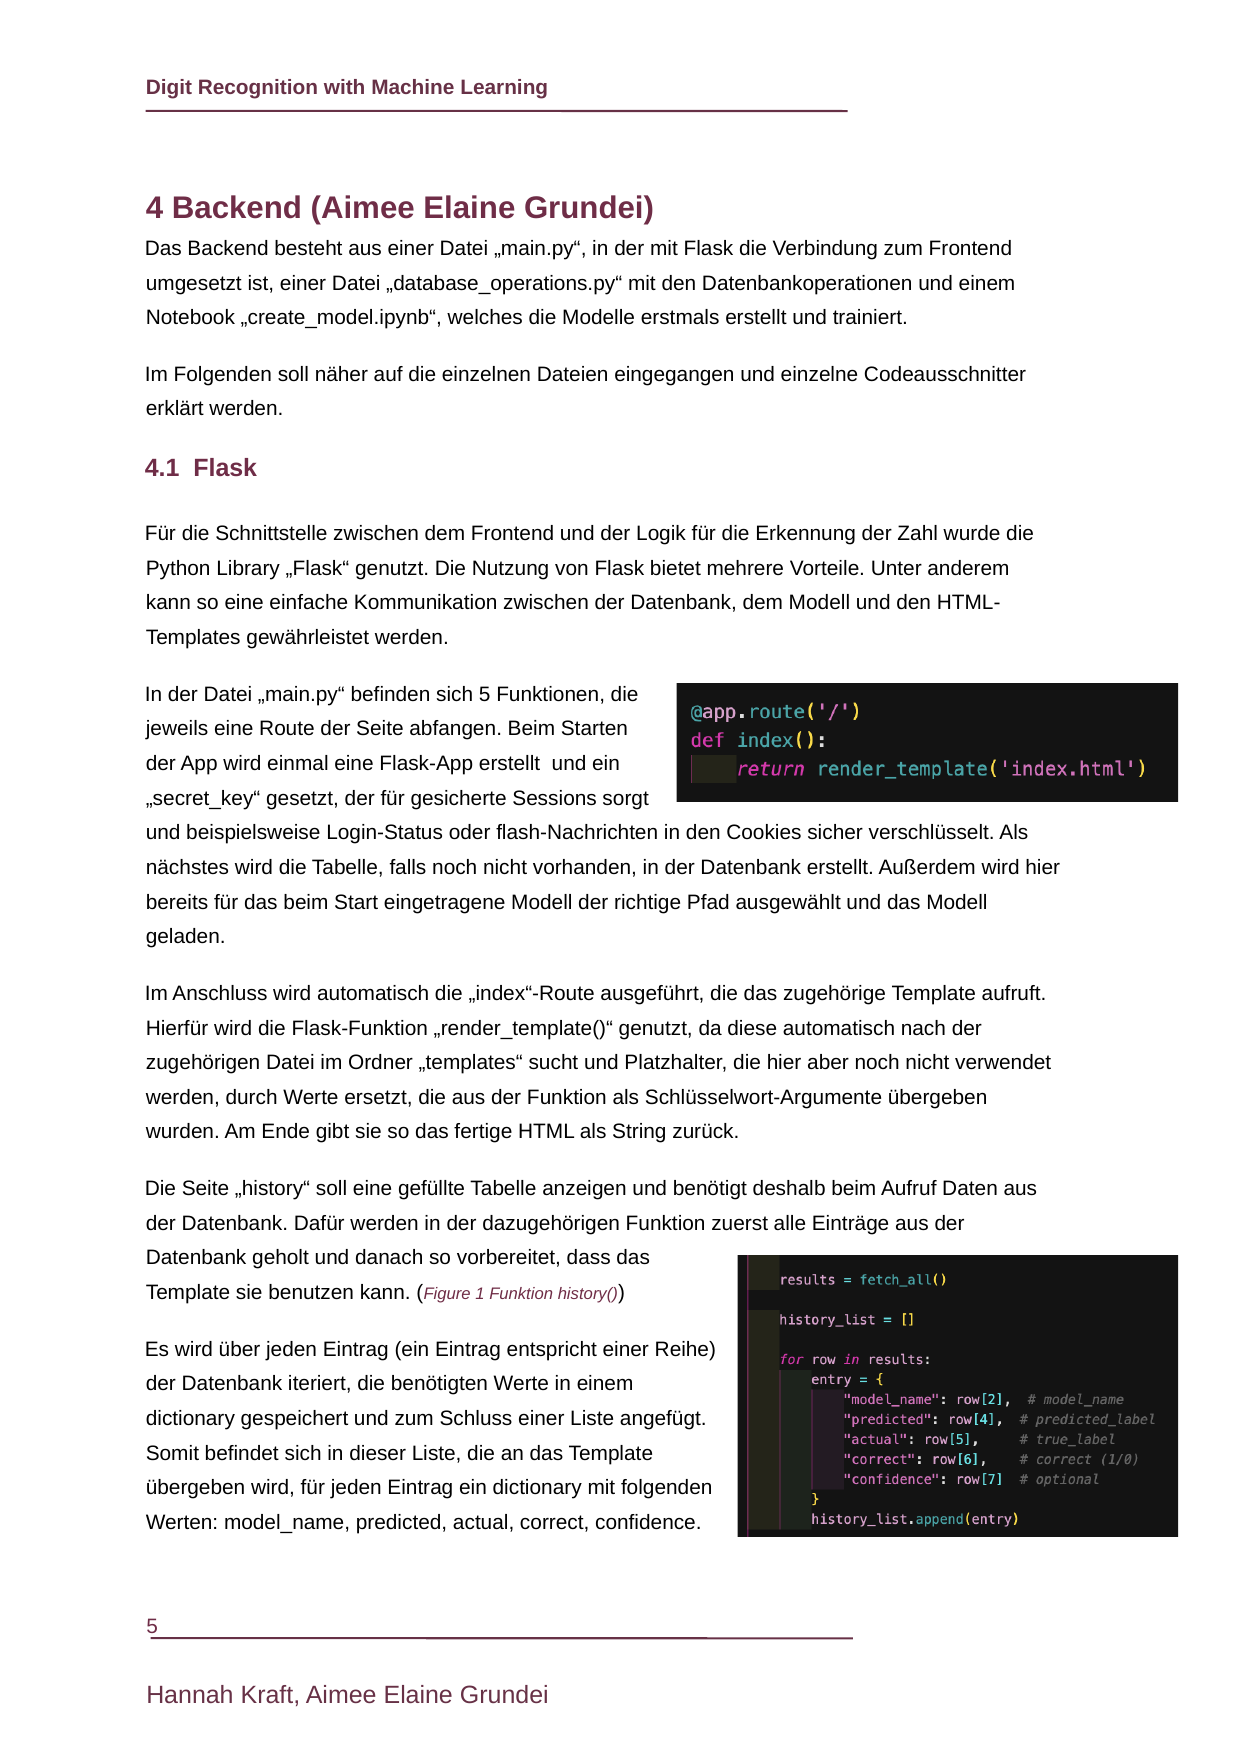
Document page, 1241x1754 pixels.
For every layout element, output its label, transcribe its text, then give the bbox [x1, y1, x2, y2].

text Es wird über jeden Eintrag (ein Eintrag entspricht einer Reihe) der Datenbank iteriert, die benötigten Werte in einem dictionary gespeichert und zum Schluss einer Liste angefügt. Somit befindet sich in dieser Liste, die an das Template übergeben wird, für jeden Eintrag ein dictionary mit folgenden Werten: model_name, predicted, actual, correct, confidence. [144, 1336, 737, 1534]
text Das Backend besteht aus einer Datei „main.py“, in der mit Flask die Verbindung zum Frontend umgesetzt ist, einer Datei „database_operations.py“ mit den Datenbankoperationen und einem Notebook „create_model.ipynb“, welches die Modelle erstmals erstellt und trainiert. [144, 236, 1061, 329]
text Die Seite „history“ soll eine gefüllte Tabelle anzeigen und benötigt deshalb beim Aufruf Daten aus der Datenbank. Dafür werden in der dazugehörigen Funktion zuerst alle Einträge aus der Datenbank geholt und danach so vorbereitet, dass das Template sie benutzen kann. (Figure 1 Funktion history()) [144, 1176, 1061, 1304]
picture [676, 683, 1179, 802]
text In der Datei „main.py“ befinden sich 5 Funktionen, die jeweils eine Route der Seite abfangen. Beim Starten der App wird einmal eine Flask-App erstellt und ein „secret_key“ gesetzt, der für gesicherte Sessions sorgt und beispielsweise Login-Status oder flash-Nachrichten in den Cookies sicher verschlüsselt. Als nächstes wird die Tabelle, falls noch nicht vorhanden, in der Datenbank erstellt. Außerdem wird hier bereits für das beim Start eingetragene Modell der richtige Pfad ausgewählt und das Modell geladen. [144, 681, 1061, 948]
text Im Anschluss wird automatisch die „index“-Route ausgeführt, die das zugehörige Template aufruft. Hierfür wird die Flask-Funktion „render_template()“ genutzt, da diese automatisch nach der zugehörigen Datei im Ordner „templates“ sucht und Platzhalter, die hier aber noch nicht verwendet werden, durch Werte ersetzt, die aus der Funktion als Schlüsselwort-Argumente übergeben wurden. Am Ende gibt sie so das fertige HTML als String zurück. [144, 981, 1061, 1143]
text Für die Schnittstelle zwischen dem Frontend und der Logik für die Erkennung der Zahl wurde die Python Library „Flask“ genutzt. Die Nutzung von Flask bietet mehrere Vorteile. Unter anderem kann so eine einfache Kommunikation zwischen der Datenbank, dem Modell und den HTML-Templates gewährleistet werden. [144, 521, 1061, 649]
text Im Folgenden soll näher auf die einzelnen Dateien eingegangen und einzelne Codeausschnitter erklärt werden. [144, 362, 1061, 420]
subtitle 4.1 Flask [144, 453, 1099, 481]
picture [737, 1255, 1179, 1537]
subtitle 4 Backend (Aimee Elaine Grundei) [146, 189, 1102, 225]
